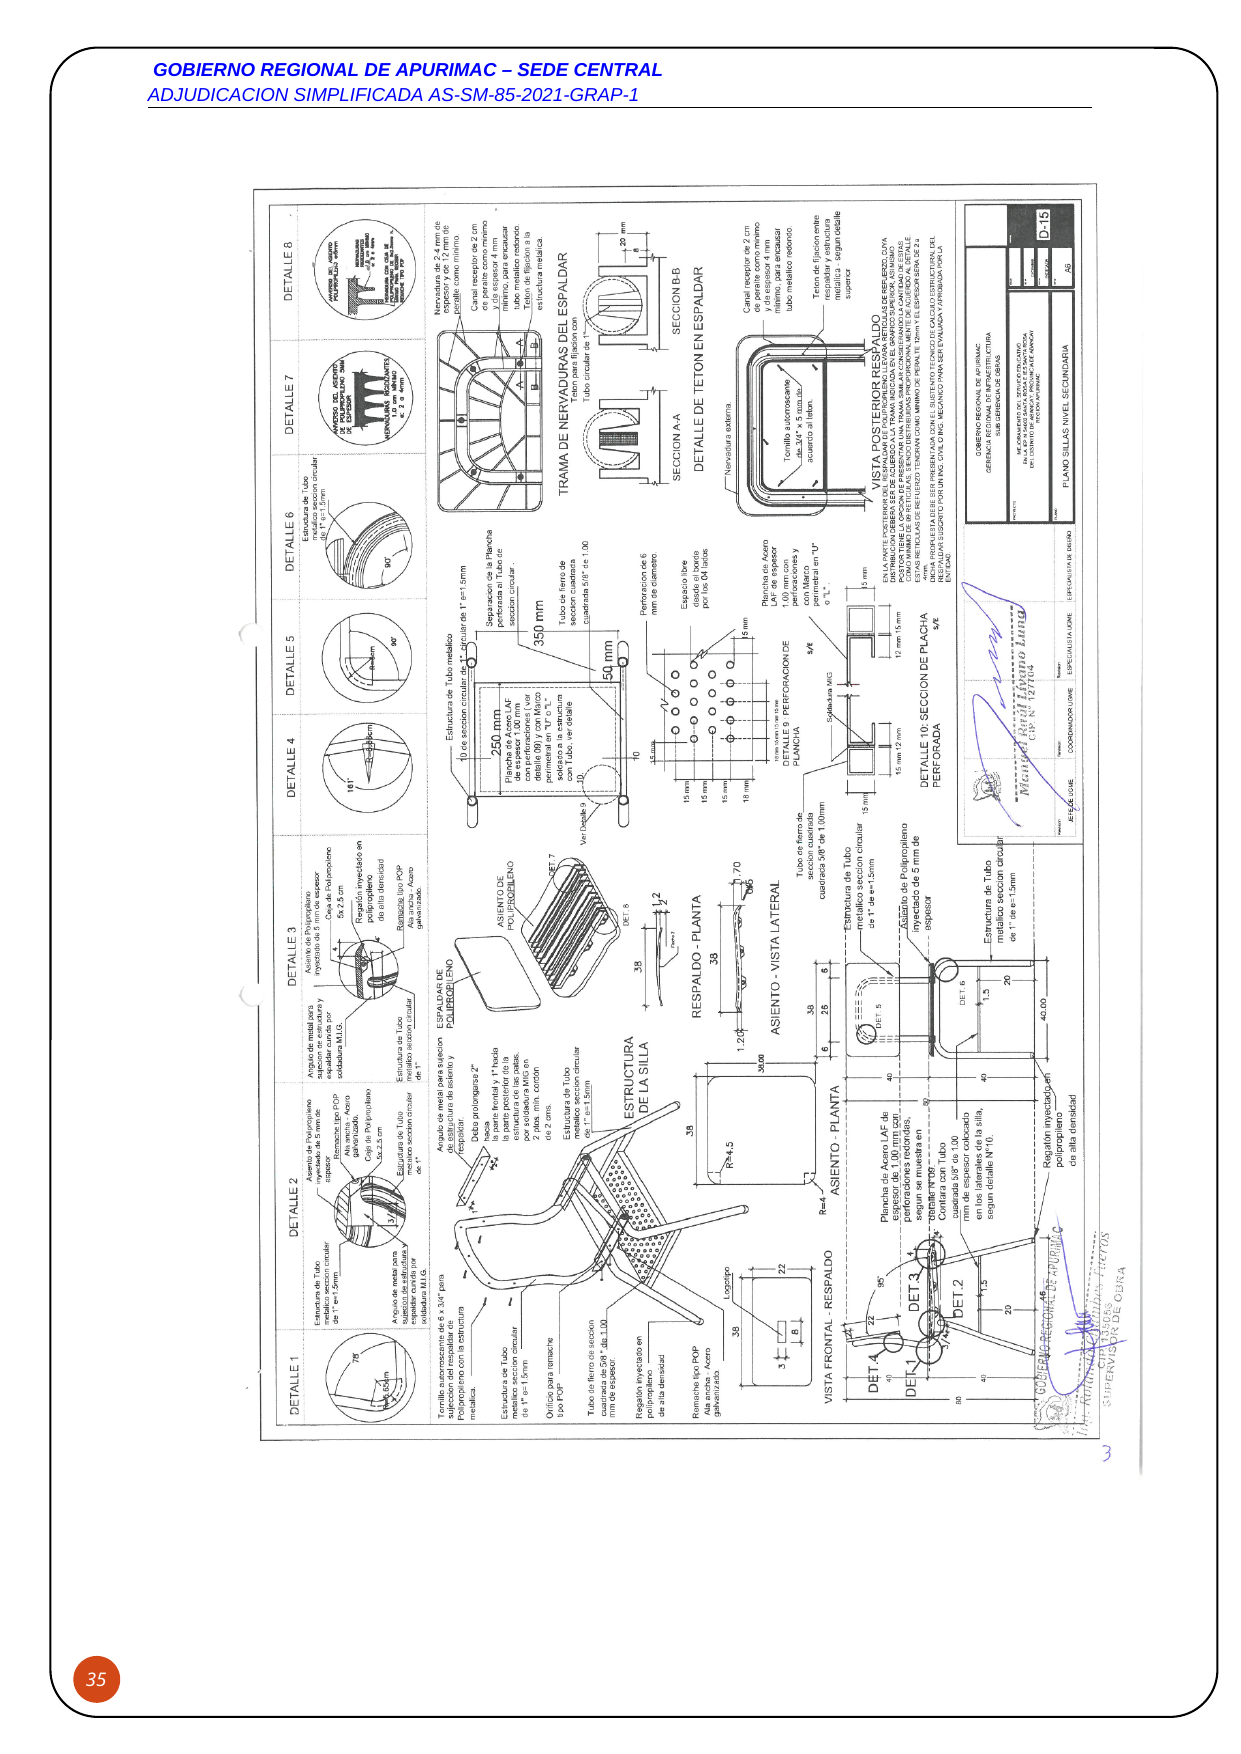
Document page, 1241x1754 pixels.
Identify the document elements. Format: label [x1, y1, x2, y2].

picture [206, 147, 1151, 1483]
